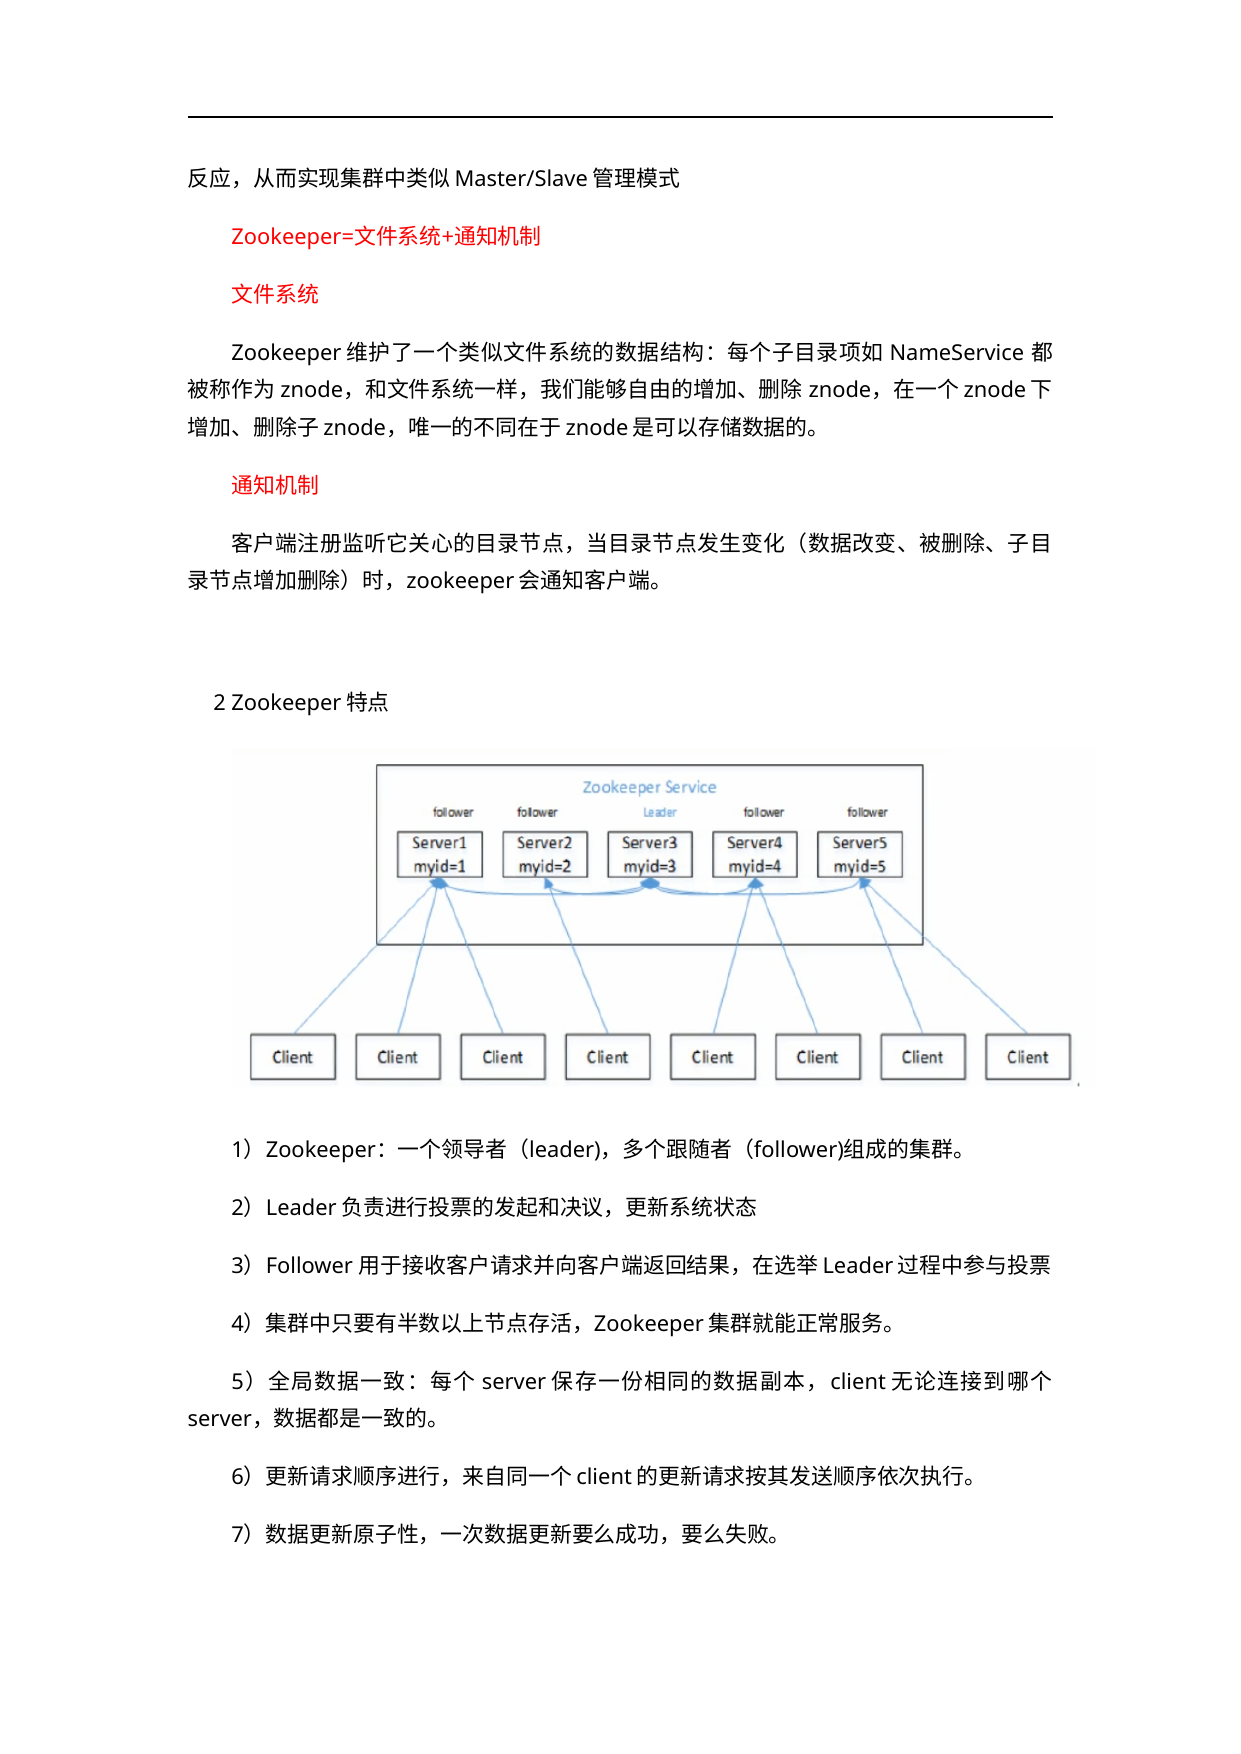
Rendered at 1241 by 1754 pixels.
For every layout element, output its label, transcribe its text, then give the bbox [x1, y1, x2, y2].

text 5）全局数据一致：每个server保存一份相同的数据副本，client无论连接到哪个server，数据都是一致的。 [187, 1363, 1053, 1433]
text 通知机制 [187, 467, 1053, 500]
text 3）Follower 用于接收客户请求并向客户端返回结果，在选举Leader过程中参与投票 [187, 1247, 1053, 1280]
text 7）数据更新原子性，一次数据更新要么成功，要么失败。 [187, 1517, 1053, 1549]
subtitle Zookeeper特点 [187, 684, 1053, 717]
text 2）Leader负责进行投票的发起和决议，更新系统状态 [187, 1189, 1053, 1222]
text 1）Zookeeper：一个领导者（leader)，多个跟随者（follower)组成的集群。 [187, 1131, 1053, 1164]
text Zookeeper=文件系统+通知机制 [187, 218, 1053, 251]
picture [231, 748, 1097, 1087]
text Zookeeper维护了一个类似文件系统的数据结构：每个子目录项如 NameService 都被称作为 znode，和文件系统一样，我们能够自由的增加、删除znode，在一个znode下增加、删除子znode，唯一的不同在于znode是可以存储数据的。 [187, 334, 1053, 442]
text 6）更新请求顺序进行，来自同一个client的更新请求按其发送顺序依次执行。 [187, 1459, 1053, 1491]
text 客户端注册监听它关心的目录节点，当目录节点发生变化（数据改变、被删除、子目录节点增加删除）时，zookeeper会通知客户端。 [187, 525, 1053, 595]
text 4）集群中只要有半数以上节点存活，Zookeeper集群就能正常服务。 [187, 1306, 1053, 1338]
text 文件系统 [187, 277, 1053, 309]
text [187, 161, 1053, 193]
